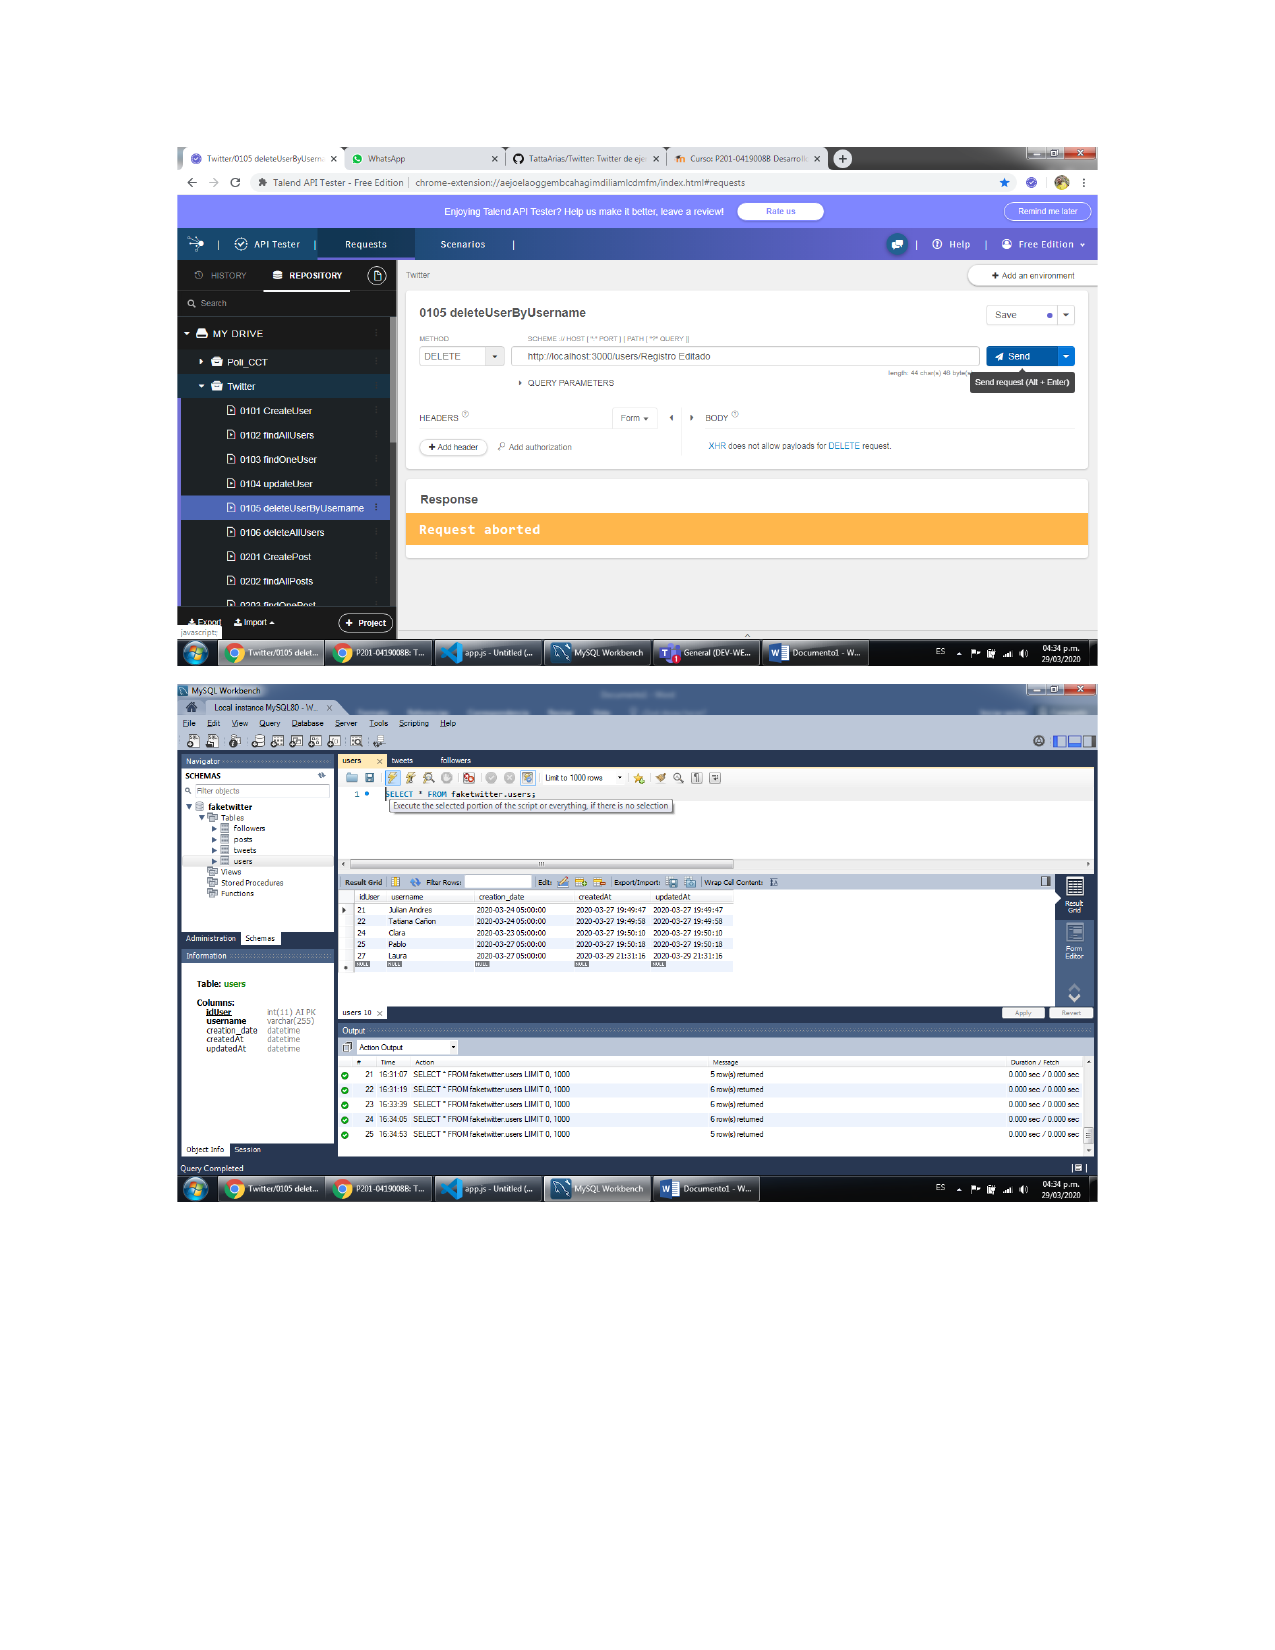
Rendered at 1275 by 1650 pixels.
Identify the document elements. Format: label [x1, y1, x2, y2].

picture [177, 684, 1098, 1202]
picture [177, 147, 1098, 666]
